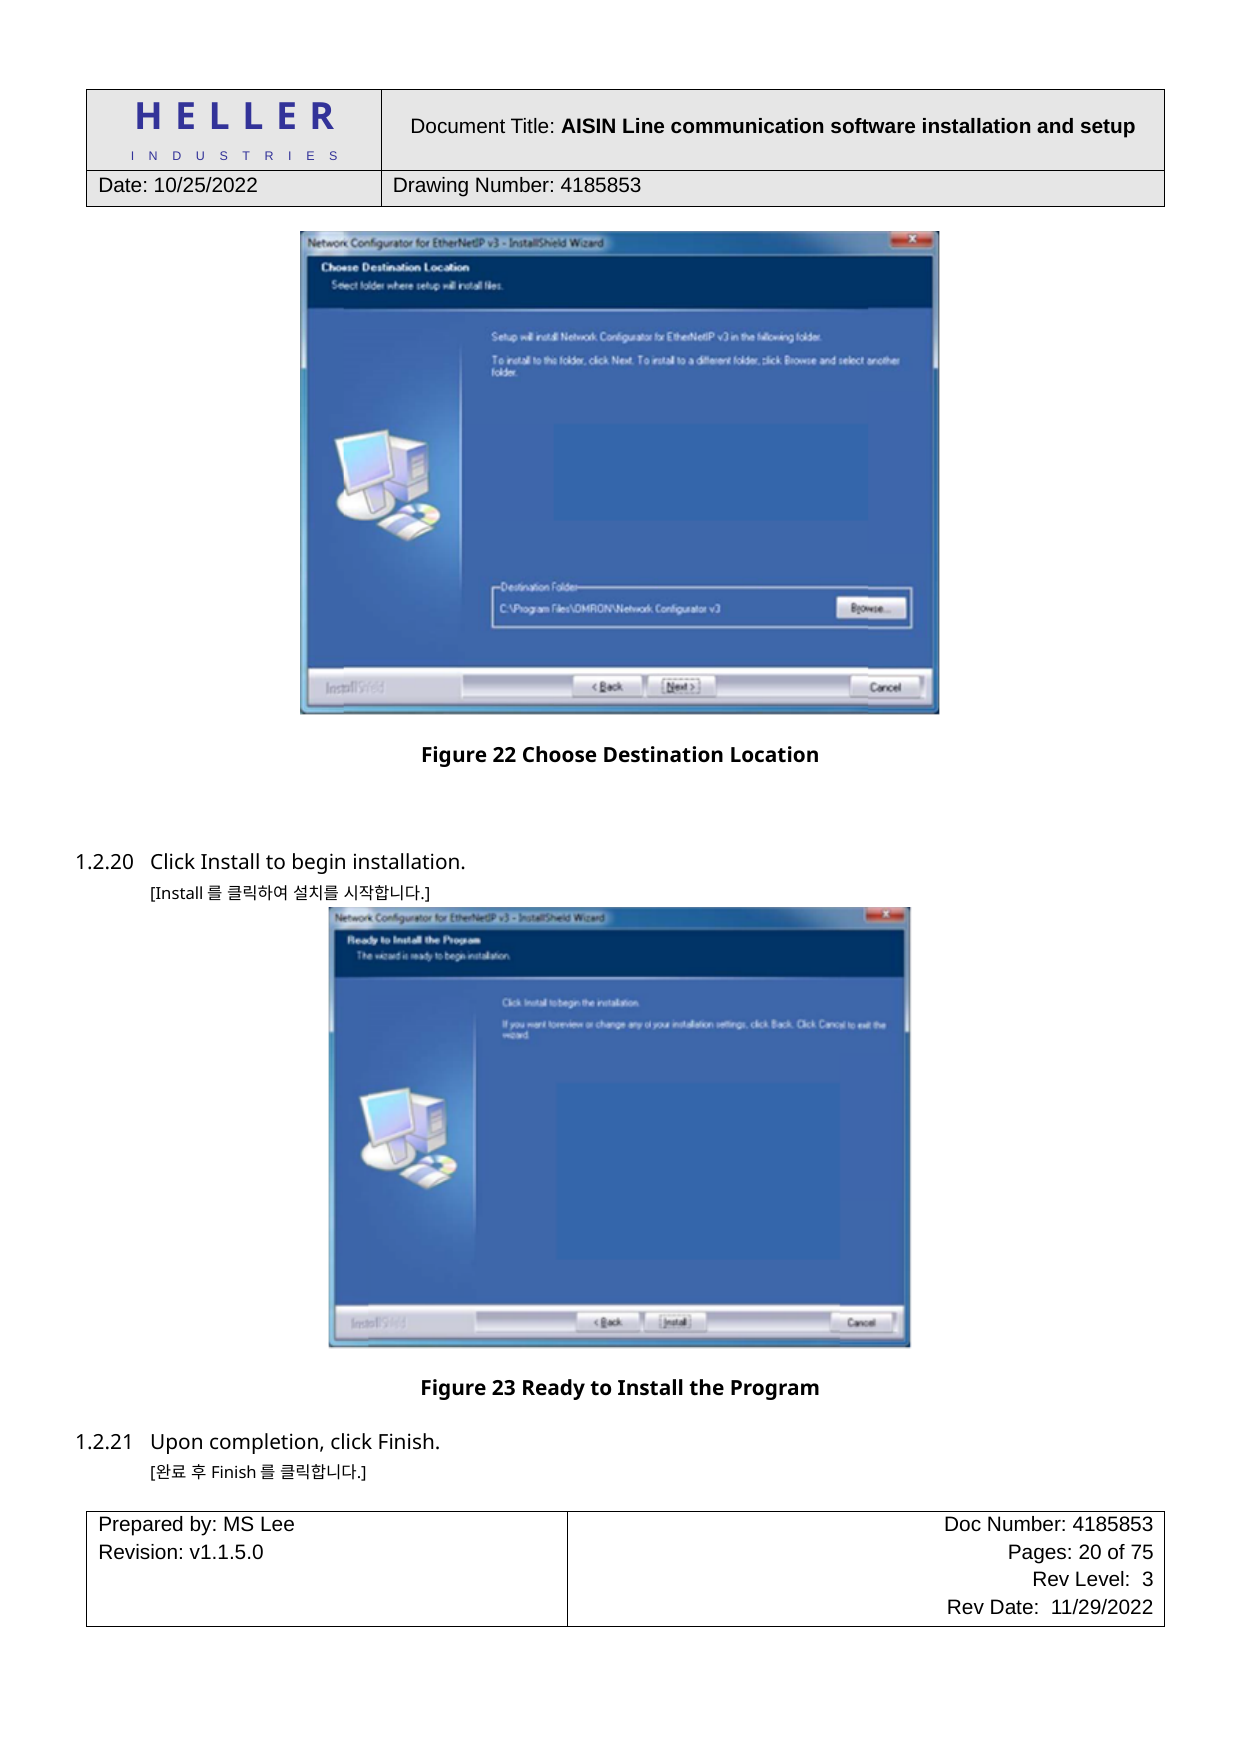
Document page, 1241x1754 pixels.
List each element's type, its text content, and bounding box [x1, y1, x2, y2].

picture [328, 907, 912, 1349]
subtitle Upon completion, click Finish. [75, 1427, 1165, 1455]
list [Install를 클릭하여 설치를 시작합니다.] [150, 880, 1165, 904]
picture [300, 231, 941, 716]
list [완료 후 Finish를 클릭합니다.] [150, 1459, 1165, 1484]
subtitle Click Install to begin installation. [75, 847, 1165, 876]
text Figure 23 Ready to Install the Program [75, 1373, 1165, 1402]
text Figure 22 Choose Destination Location [75, 740, 1165, 769]
